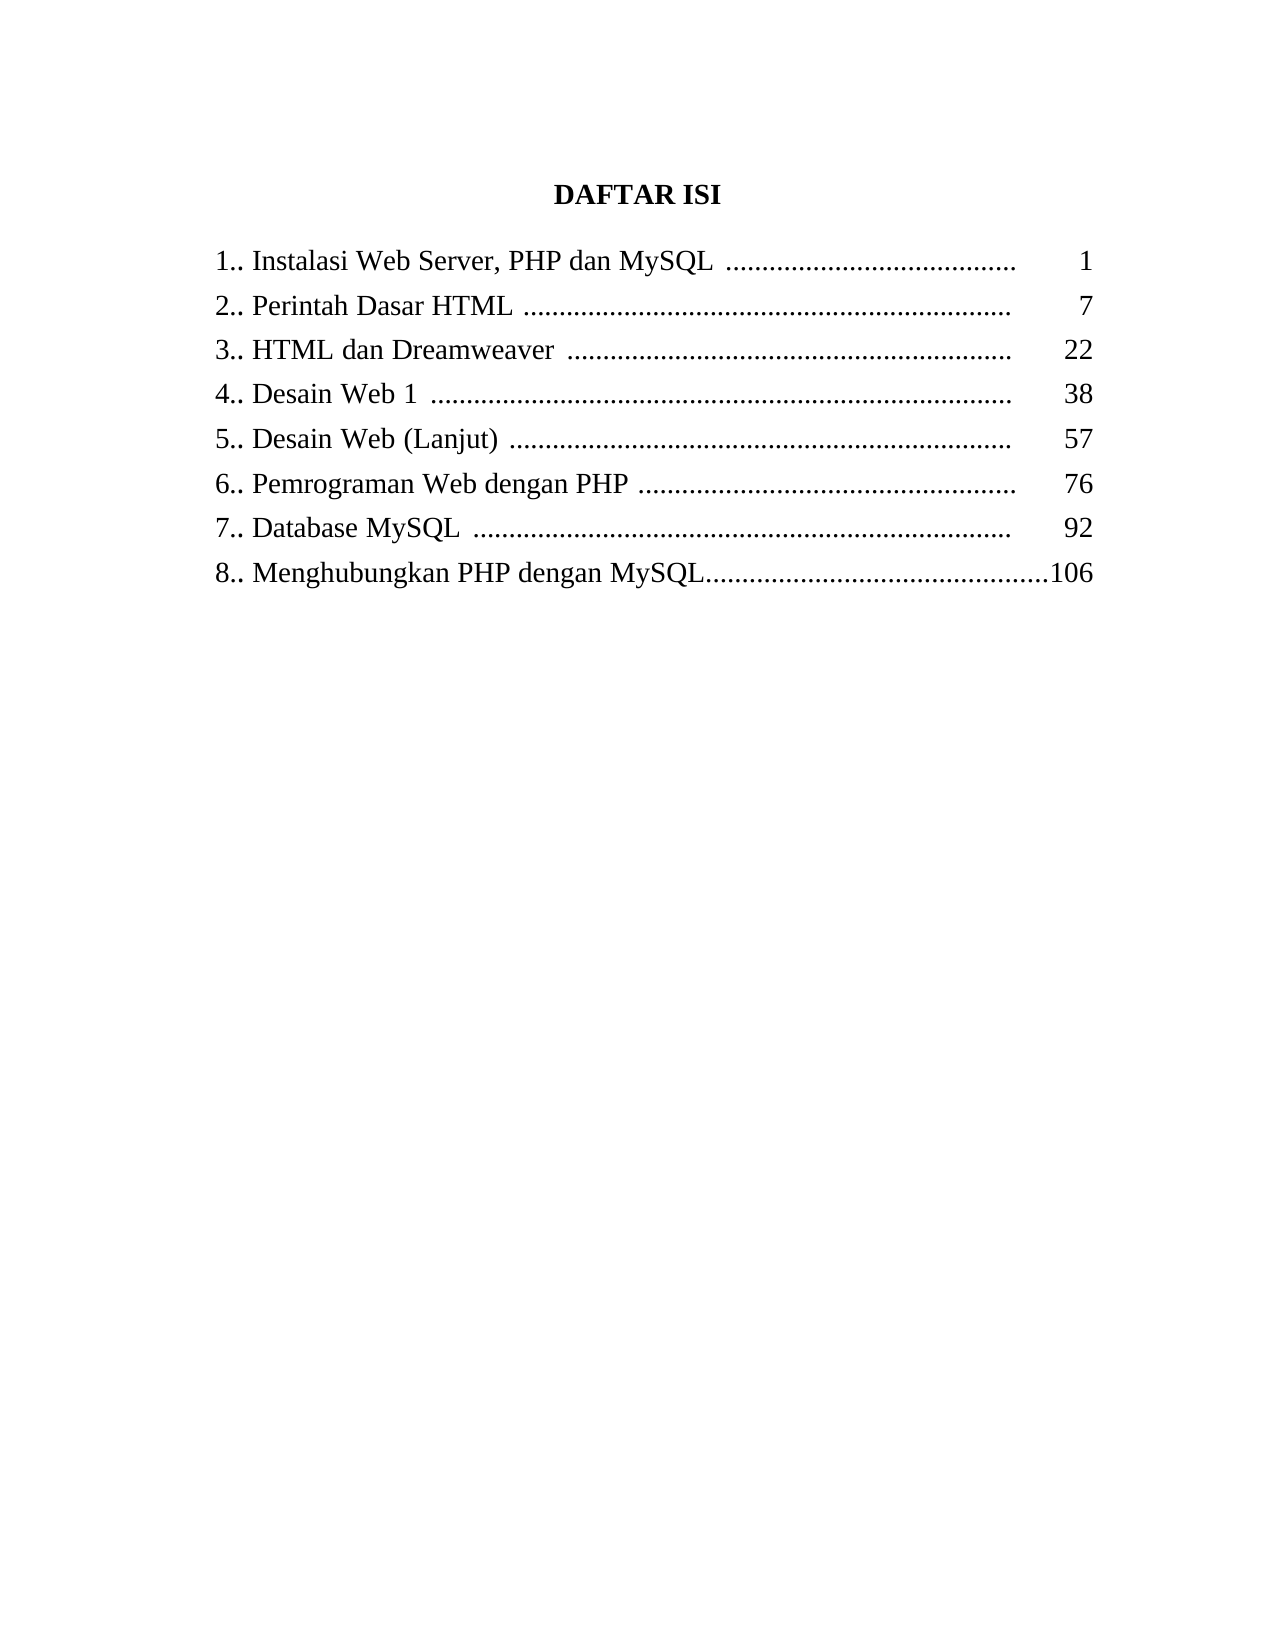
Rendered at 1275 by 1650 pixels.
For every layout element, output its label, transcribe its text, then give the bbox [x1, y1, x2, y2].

text DAFTAR ISI [552, 177, 723, 210]
text 6.. Pemrograman Web dengan PHP .................................................... 76 [215, 462, 1110, 502]
text 2.. Perintah Dasar HTML .................................................................... 7 [215, 284, 1110, 323]
text 3.. HTML dan Dreamweaver .............................................................. 22 [215, 328, 1110, 368]
text 1.. Instalasi Web Server, PHP dan MySQL ........................................ 1 [215, 239, 1110, 279]
text 5.. Desain Web (Lanjut) ...................................................................... 57 [215, 417, 1110, 457]
text 7.. Database MySQL ........................................................................... 92 [215, 507, 1110, 546]
text 8.. Menghubungkan PHP dengan MySQL 106 [215, 551, 1110, 591]
text 4.. Desain Web 1 ................................................................................. 38 [215, 373, 1110, 412]
